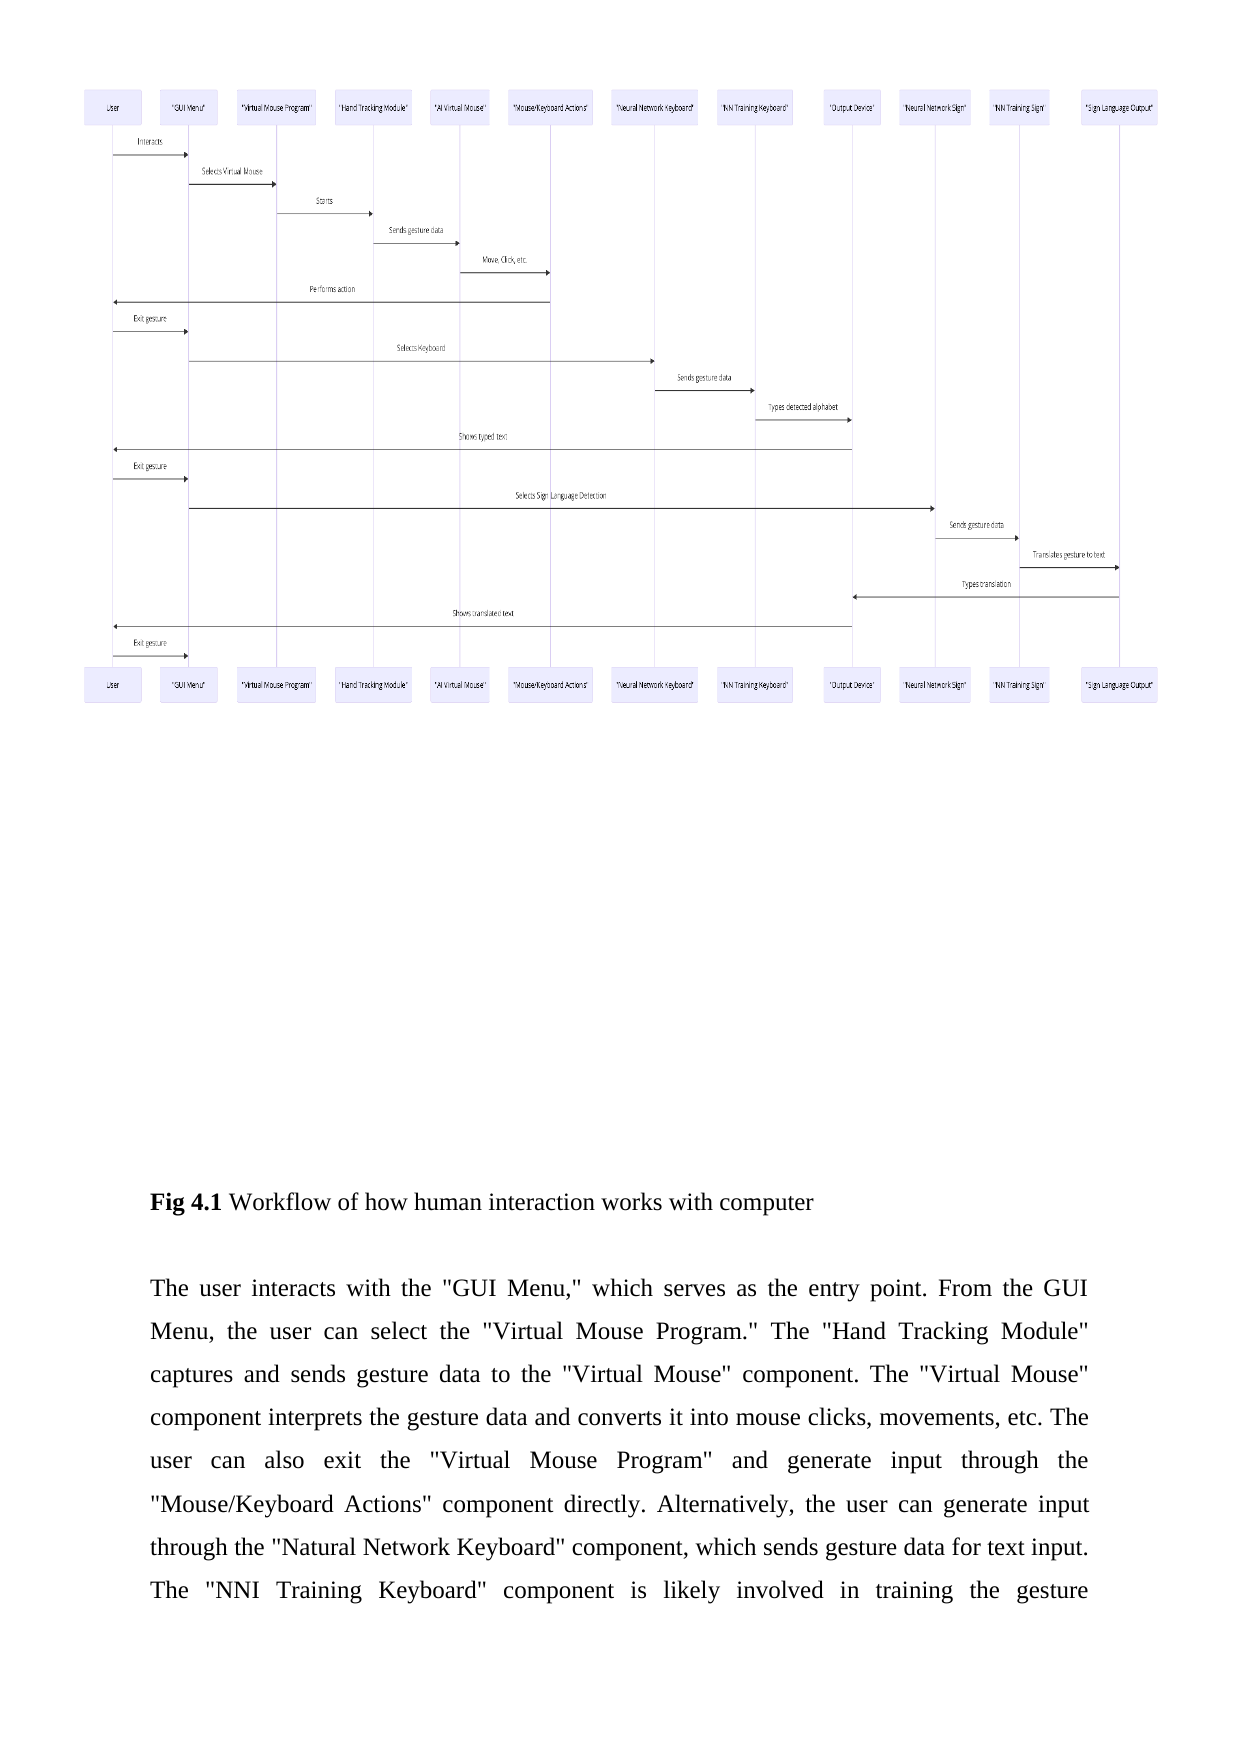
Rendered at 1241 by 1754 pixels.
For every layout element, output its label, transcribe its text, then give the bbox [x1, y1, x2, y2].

text Fig 4.1 Workflow of how human interaction works with computer [150, 1187, 1090, 1215]
picture [65, 84, 1175, 708]
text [150, 1273, 1090, 1604]
